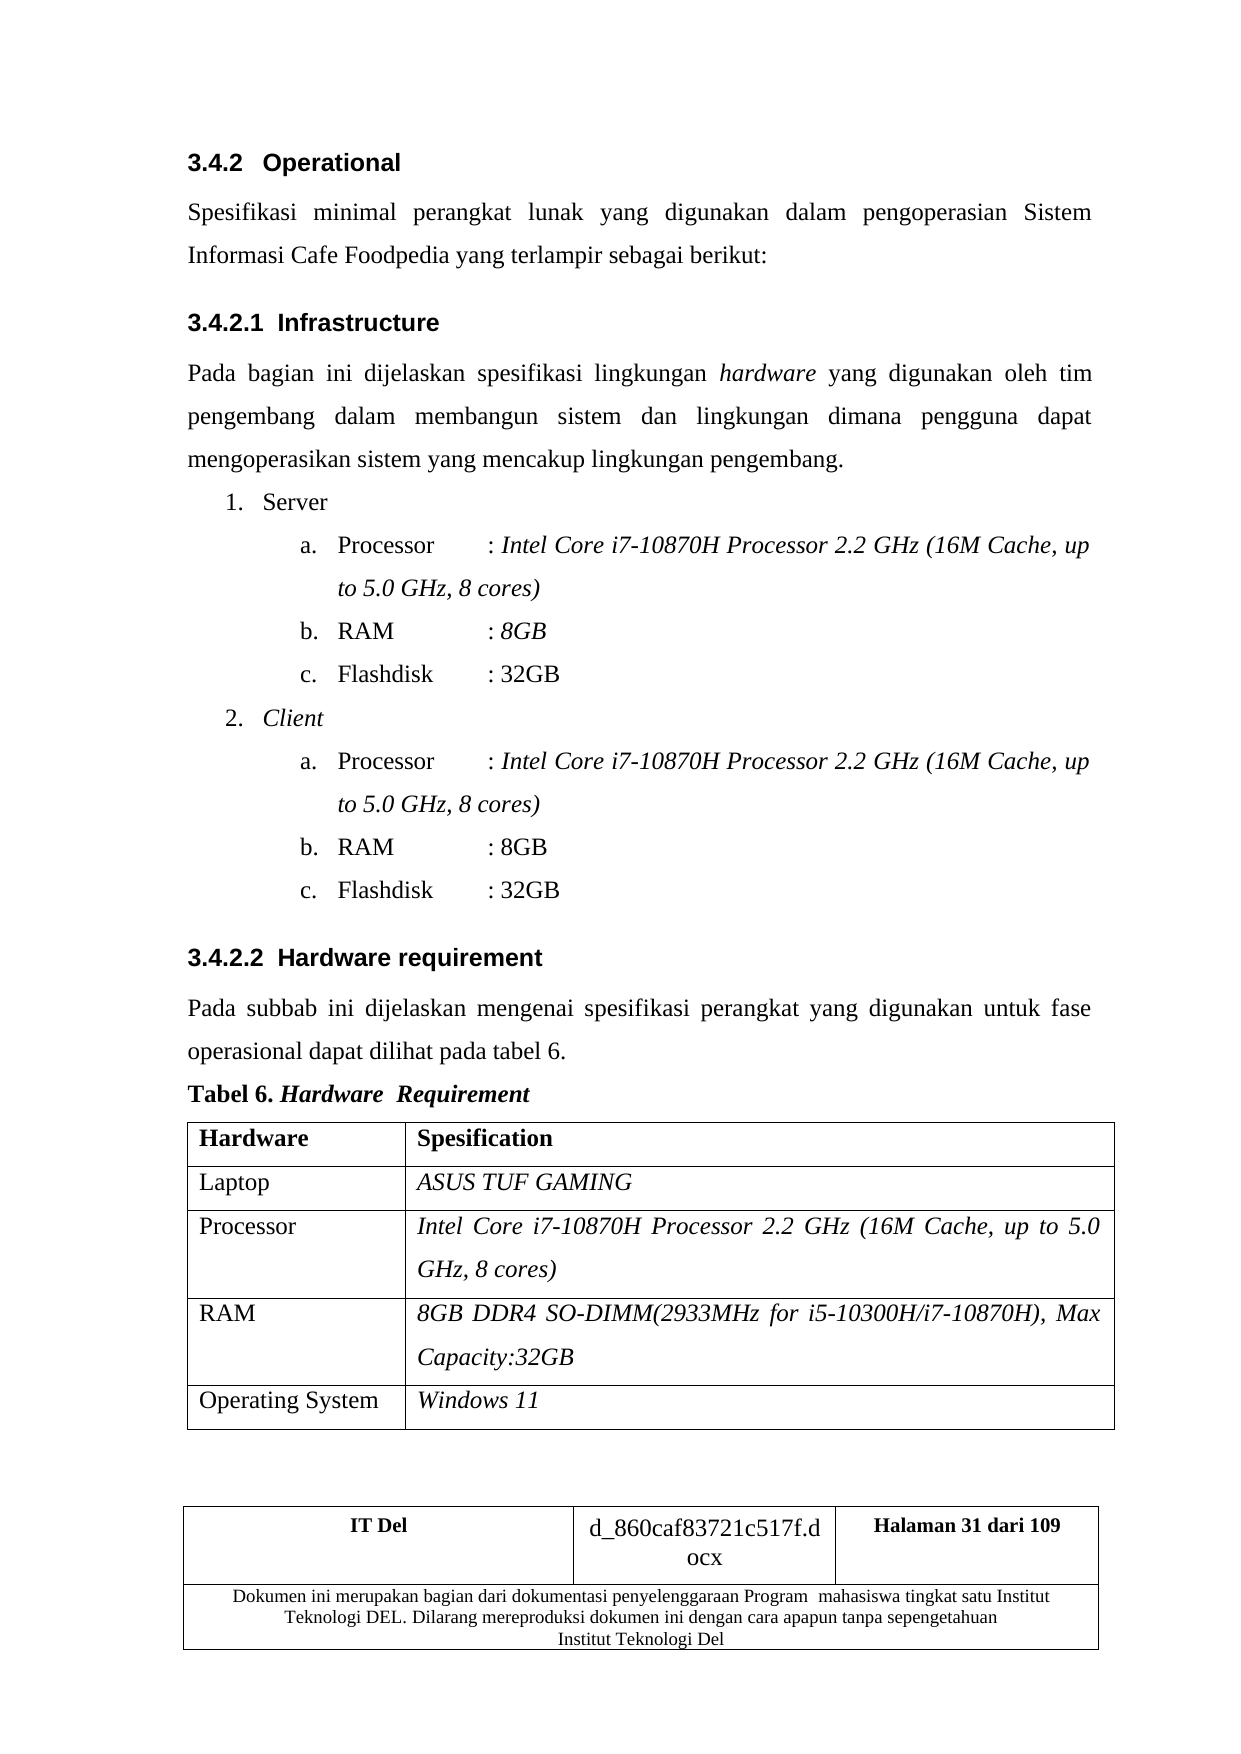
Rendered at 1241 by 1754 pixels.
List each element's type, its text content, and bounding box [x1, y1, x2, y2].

subtitle Infrastructure [187, 308, 1092, 337]
table_cell Laptop [188, 1167, 405, 1210]
list Flashdisk : 32GB [300, 659, 1092, 688]
list Processor : Intel Core i7-10870H Processor 2.2 GHz (16M Cache, up to 5.0 GHz, 8 cores) [300, 746, 1092, 818]
subtitle Operational [187, 148, 1092, 176]
subtitle Hardware requirement [187, 943, 1092, 972]
table_cell RAM [188, 1299, 405, 1384]
table_cell Operating System [188, 1386, 405, 1429]
list RAM : 8GB [300, 616, 1092, 645]
table_header Hardware [188, 1123, 405, 1166]
list Flashdisk : 32GB [300, 875, 1092, 904]
text Pada subbab ini dijelaskan mengenai spesifikasi perangkat yang digunakan untuk fase operasional dapat dilihat pada tabel 6. [187, 993, 1092, 1064]
text Tabel 6. Hardware Requirement [187, 1079, 1092, 1108]
table_cell 8GB DDR4 SO-DIMM(2933MHz for i5-10300H/i7-10870H), Max Capacity:32GB [406, 1299, 1114, 1384]
table_cell Windows 11 [406, 1386, 1114, 1429]
list Processor : Intel Core i7-10870H Processor 2.2 GHz (16M Cache, up to 5.0 GHz, 8 cores) [300, 530, 1092, 602]
table_cell ASUS TUF GAMING [406, 1167, 1114, 1210]
list Client [225, 703, 1092, 731]
table_cell Intel Core i7-10870H Processor 2.2 GHz (16M Cache, up to 5.0 GHz, 8 cores) [406, 1211, 1114, 1297]
table_header Spesification [406, 1123, 1114, 1166]
text Spesifikasi minimal perangkat lunak yang digunakan dalam pengoperasian Sistem Informasi Cafe Foodpedia yang terlampir sebagai berikut: [187, 197, 1092, 269]
list Server [225, 487, 1092, 516]
text Pada bagian ini dijelaskan spesifikasi lingkungan hardware yang digunakan oleh tim pengembang dalam membangun sistem dan lingkungan dimana pengguna dapat mengoperasikan sistem yang mencakup lingkungan pengembang. [187, 358, 1092, 473]
list RAM : 8GB [300, 832, 1092, 861]
table_cell Processor [188, 1211, 405, 1297]
